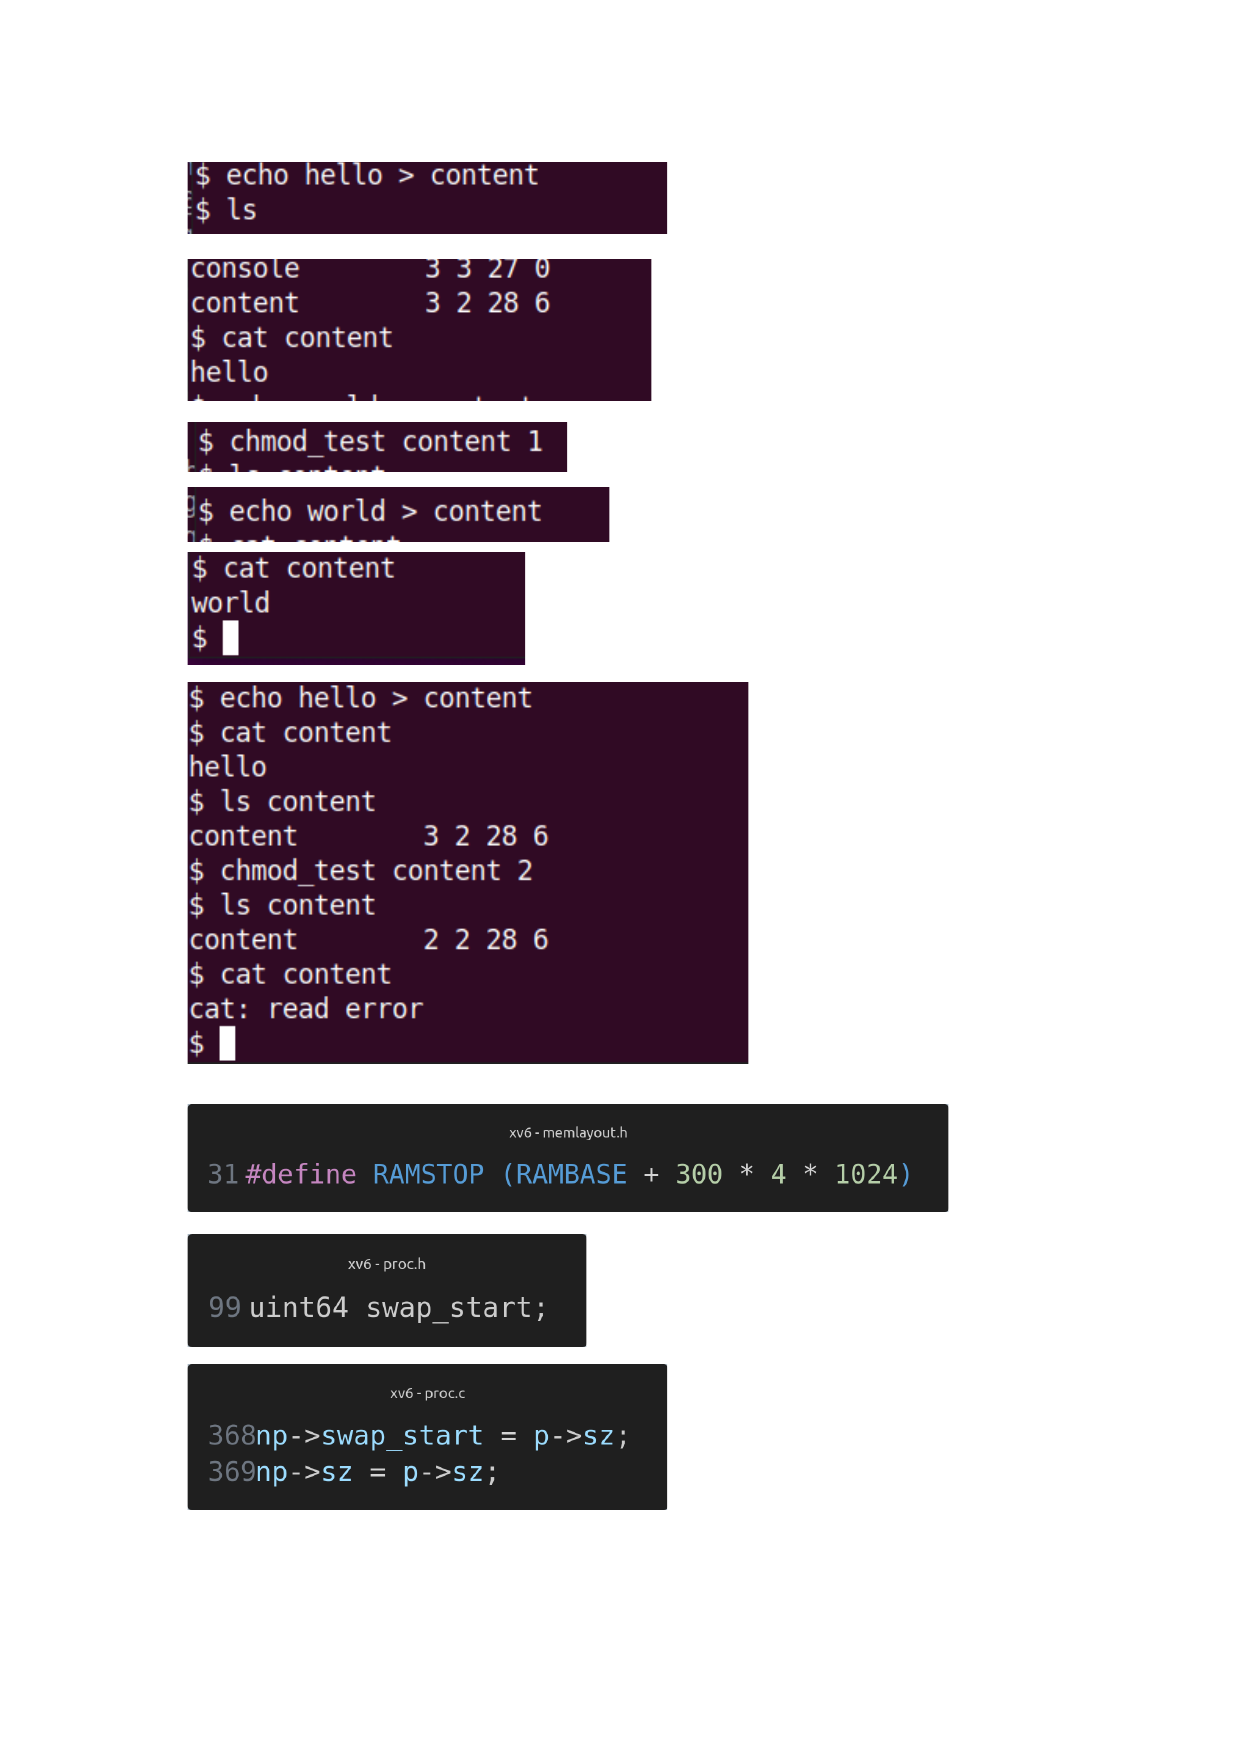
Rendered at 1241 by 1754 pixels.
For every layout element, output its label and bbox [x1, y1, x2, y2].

picture [187, 552, 525, 665]
picture [187, 1104, 949, 1212]
picture [187, 682, 749, 1064]
picture [187, 1364, 668, 1510]
picture [187, 422, 568, 472]
picture [187, 487, 610, 542]
picture [187, 1234, 587, 1347]
picture [187, 259, 652, 401]
picture [187, 162, 668, 234]
